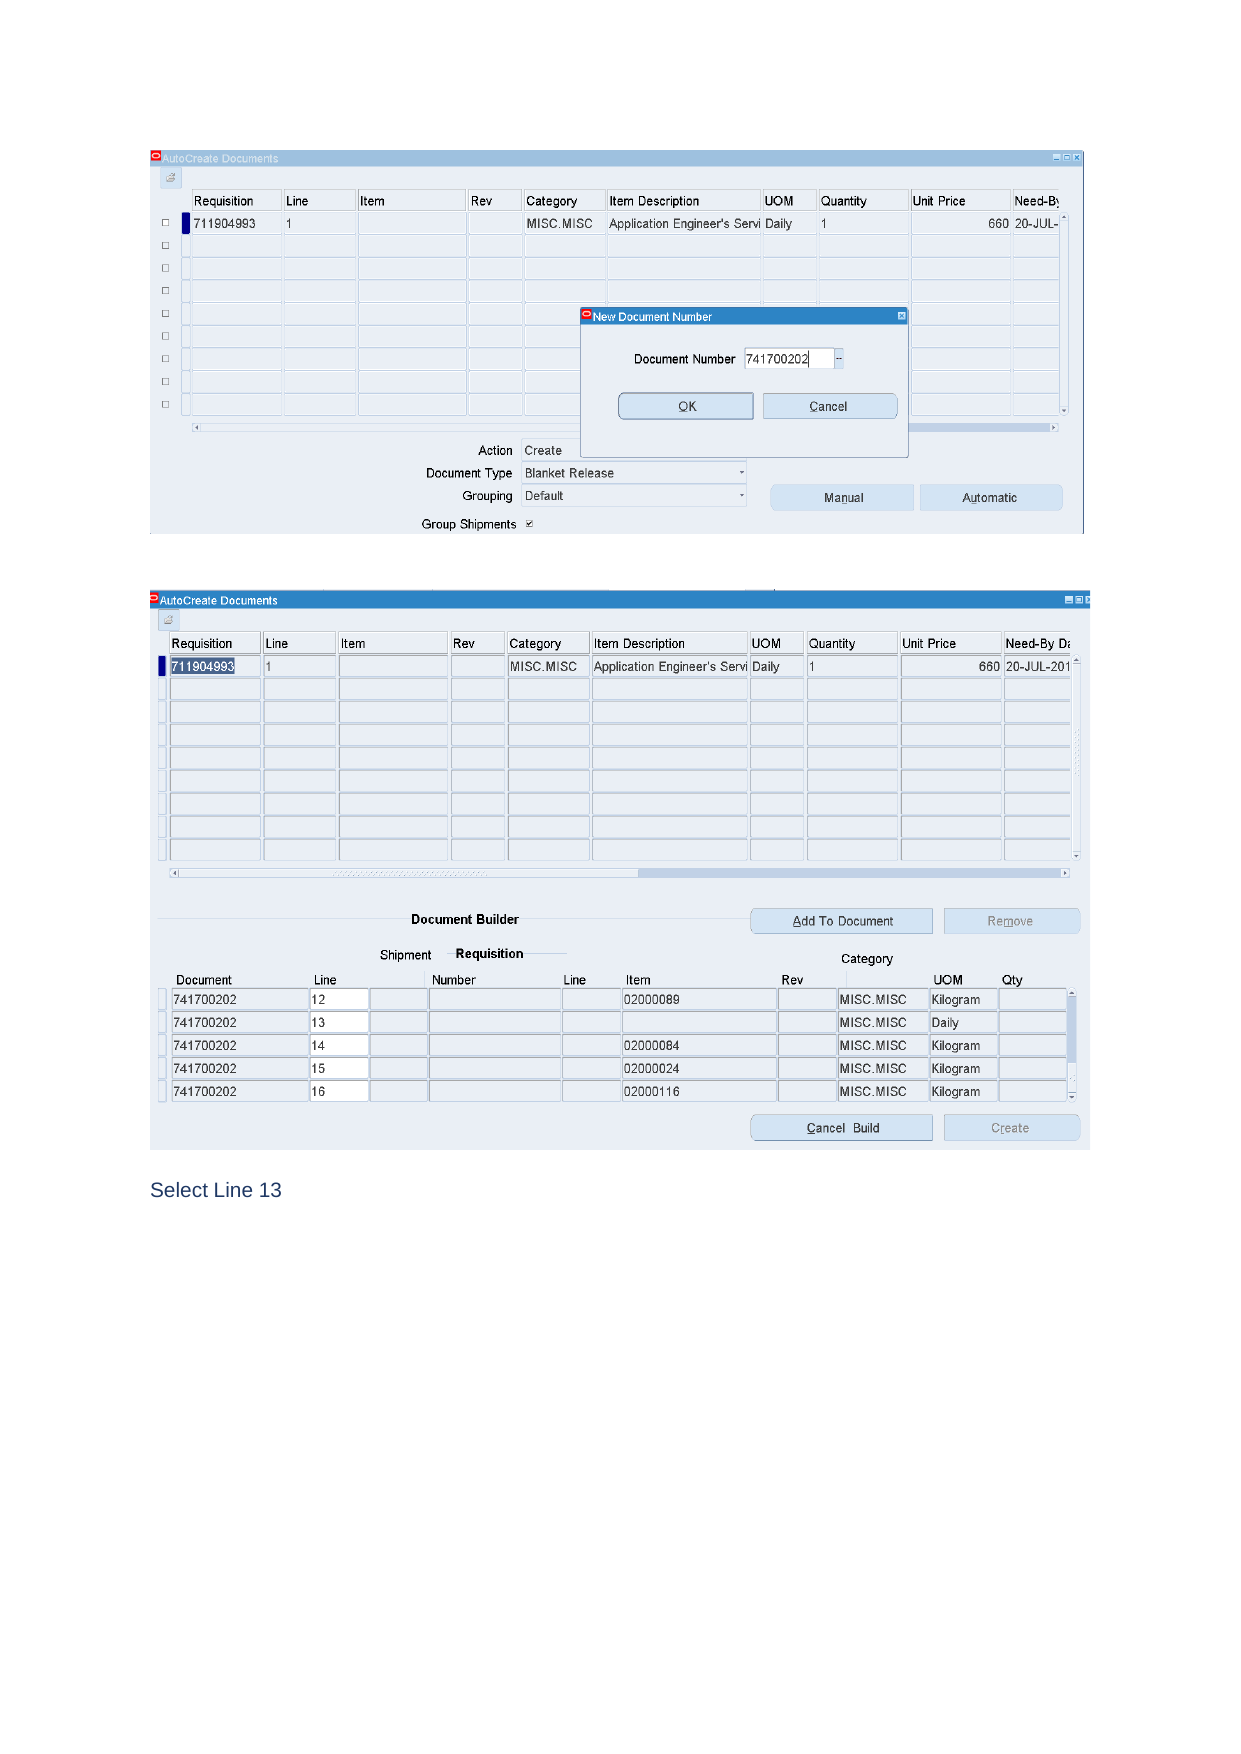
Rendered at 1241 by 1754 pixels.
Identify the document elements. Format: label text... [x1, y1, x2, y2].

picture [150, 150, 1091, 534]
picture [150, 589, 1091, 1150]
text Select Line 13 [150, 1178, 1090, 1202]
